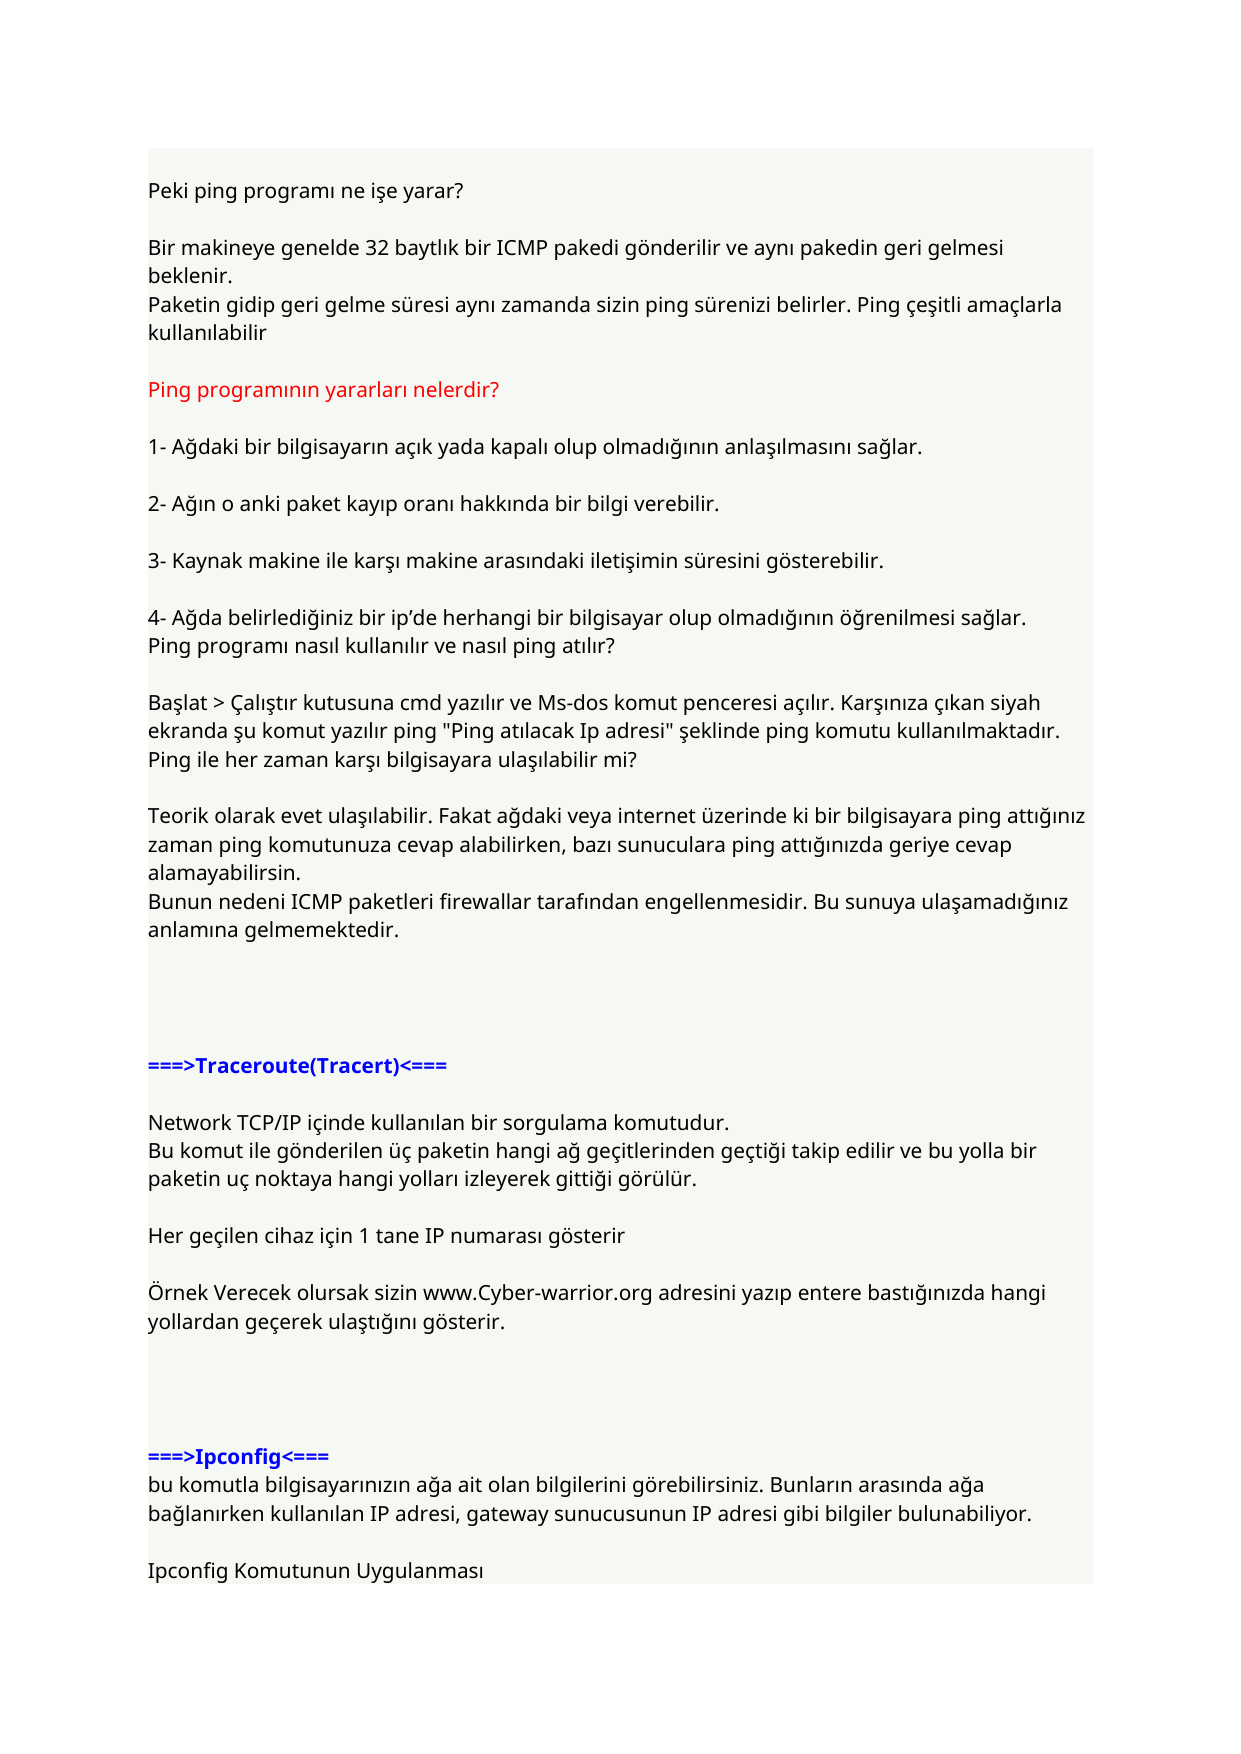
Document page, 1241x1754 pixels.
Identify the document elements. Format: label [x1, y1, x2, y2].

text [148, 148, 1093, 1584]
